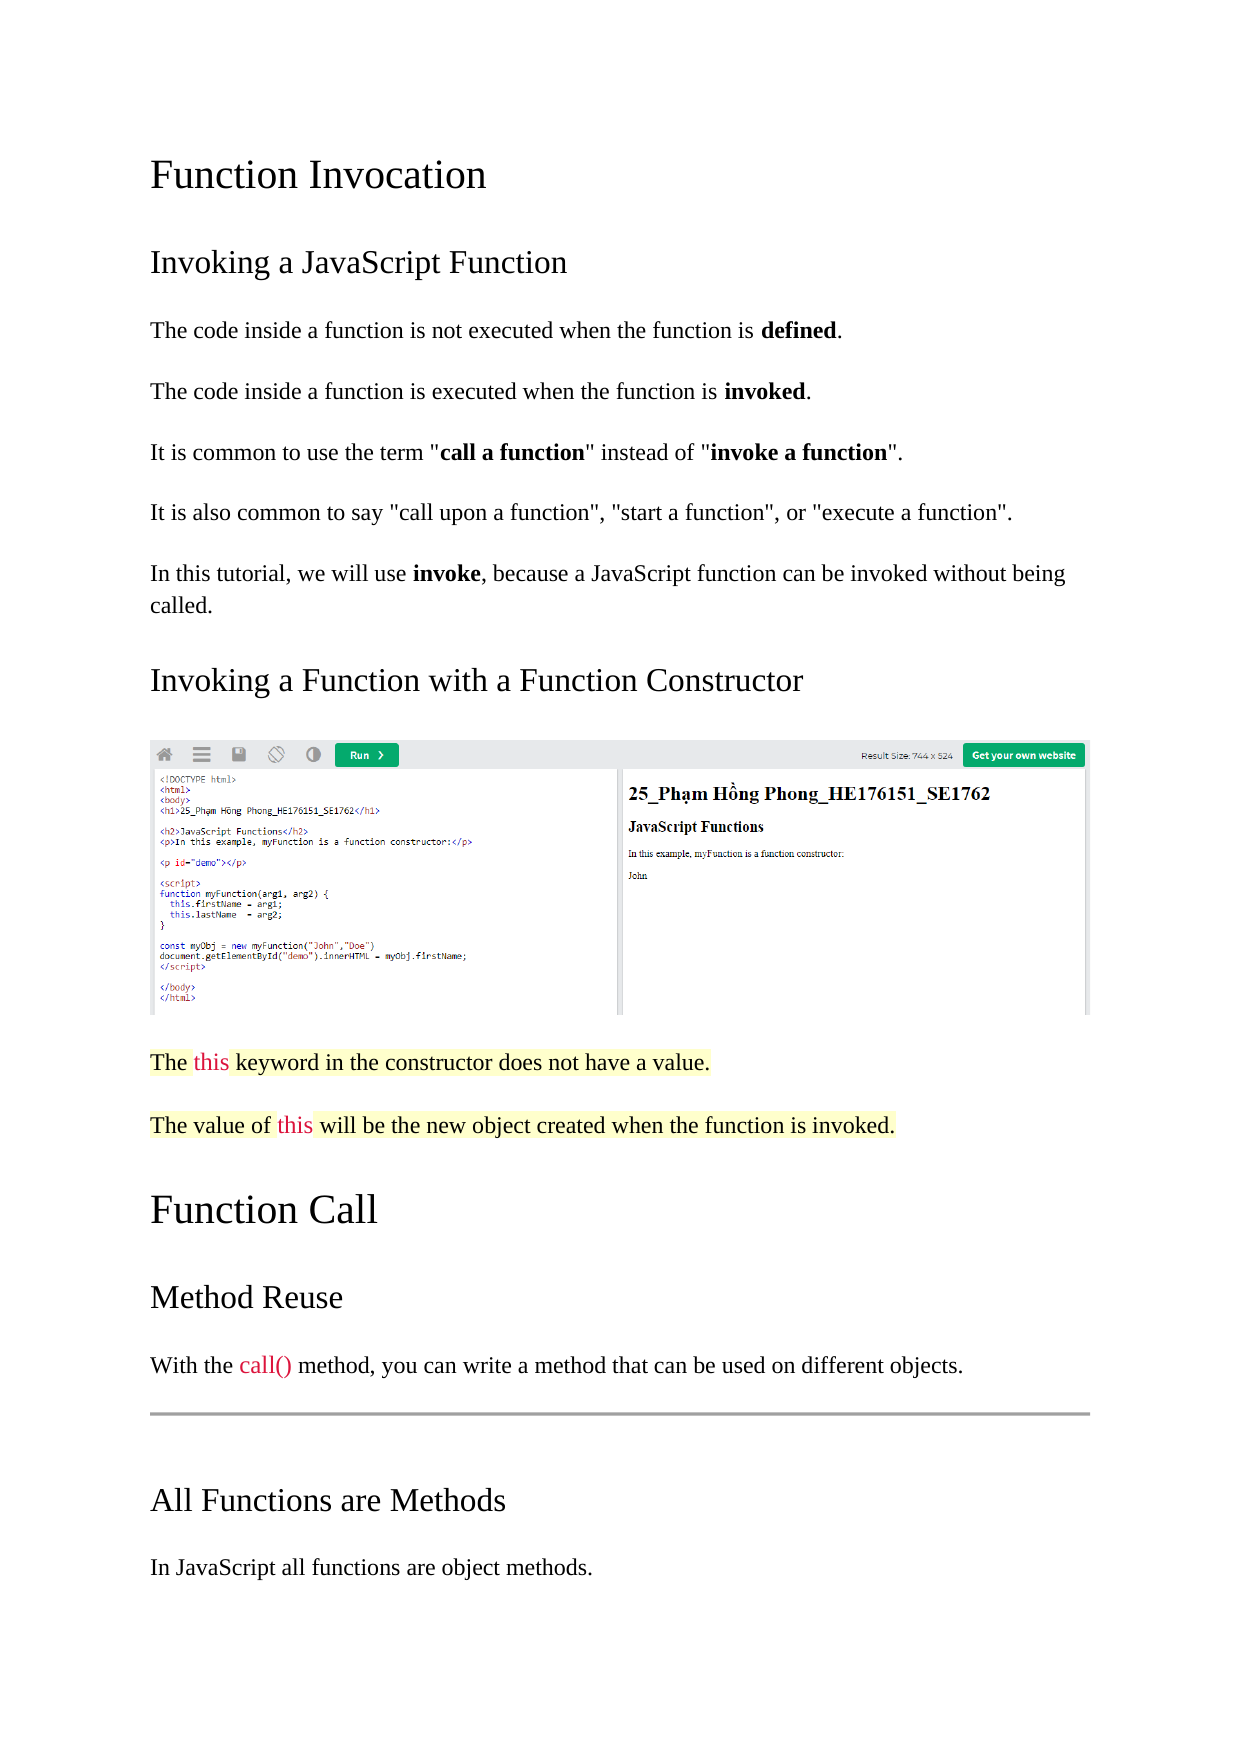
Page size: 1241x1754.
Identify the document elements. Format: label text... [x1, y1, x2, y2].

text In JavaScript all functions are object methods. [150, 1553, 1090, 1581]
subtitle Invoking a JavaScript Function [150, 243, 1090, 281]
subtitle Invoking a Function with a Function Constructor [150, 660, 1090, 698]
text With the call() method, you can write a method that can be used on different objects. [150, 1350, 1090, 1379]
text The code inside a function is not executed when the function is defined. [150, 316, 1090, 343]
text It is common to use the term "call a function" instead of "invoke a function". [150, 437, 1090, 465]
subtitle All Functions are Methods [150, 1480, 1090, 1518]
picture [150, 733, 1091, 1015]
subtitle Function Call [150, 1184, 1090, 1232]
text The this keyword in the constructor does not have a value. [150, 1047, 1090, 1076]
subtitle Method Reuse [150, 1277, 1090, 1315]
text The code inside a function is executed when the function is invoked. [150, 377, 1090, 404]
text The value of this will be the new object created when the function is invoked. [150, 1110, 1090, 1138]
text In this tutorial, we will use invoke, because a JavaScript function can be invoked without being called. [150, 559, 1090, 618]
text It is also common to say "call upon a function", "start a function", or "execute a function". [150, 498, 1090, 526]
subtitle Function Invocation [150, 150, 1090, 198]
